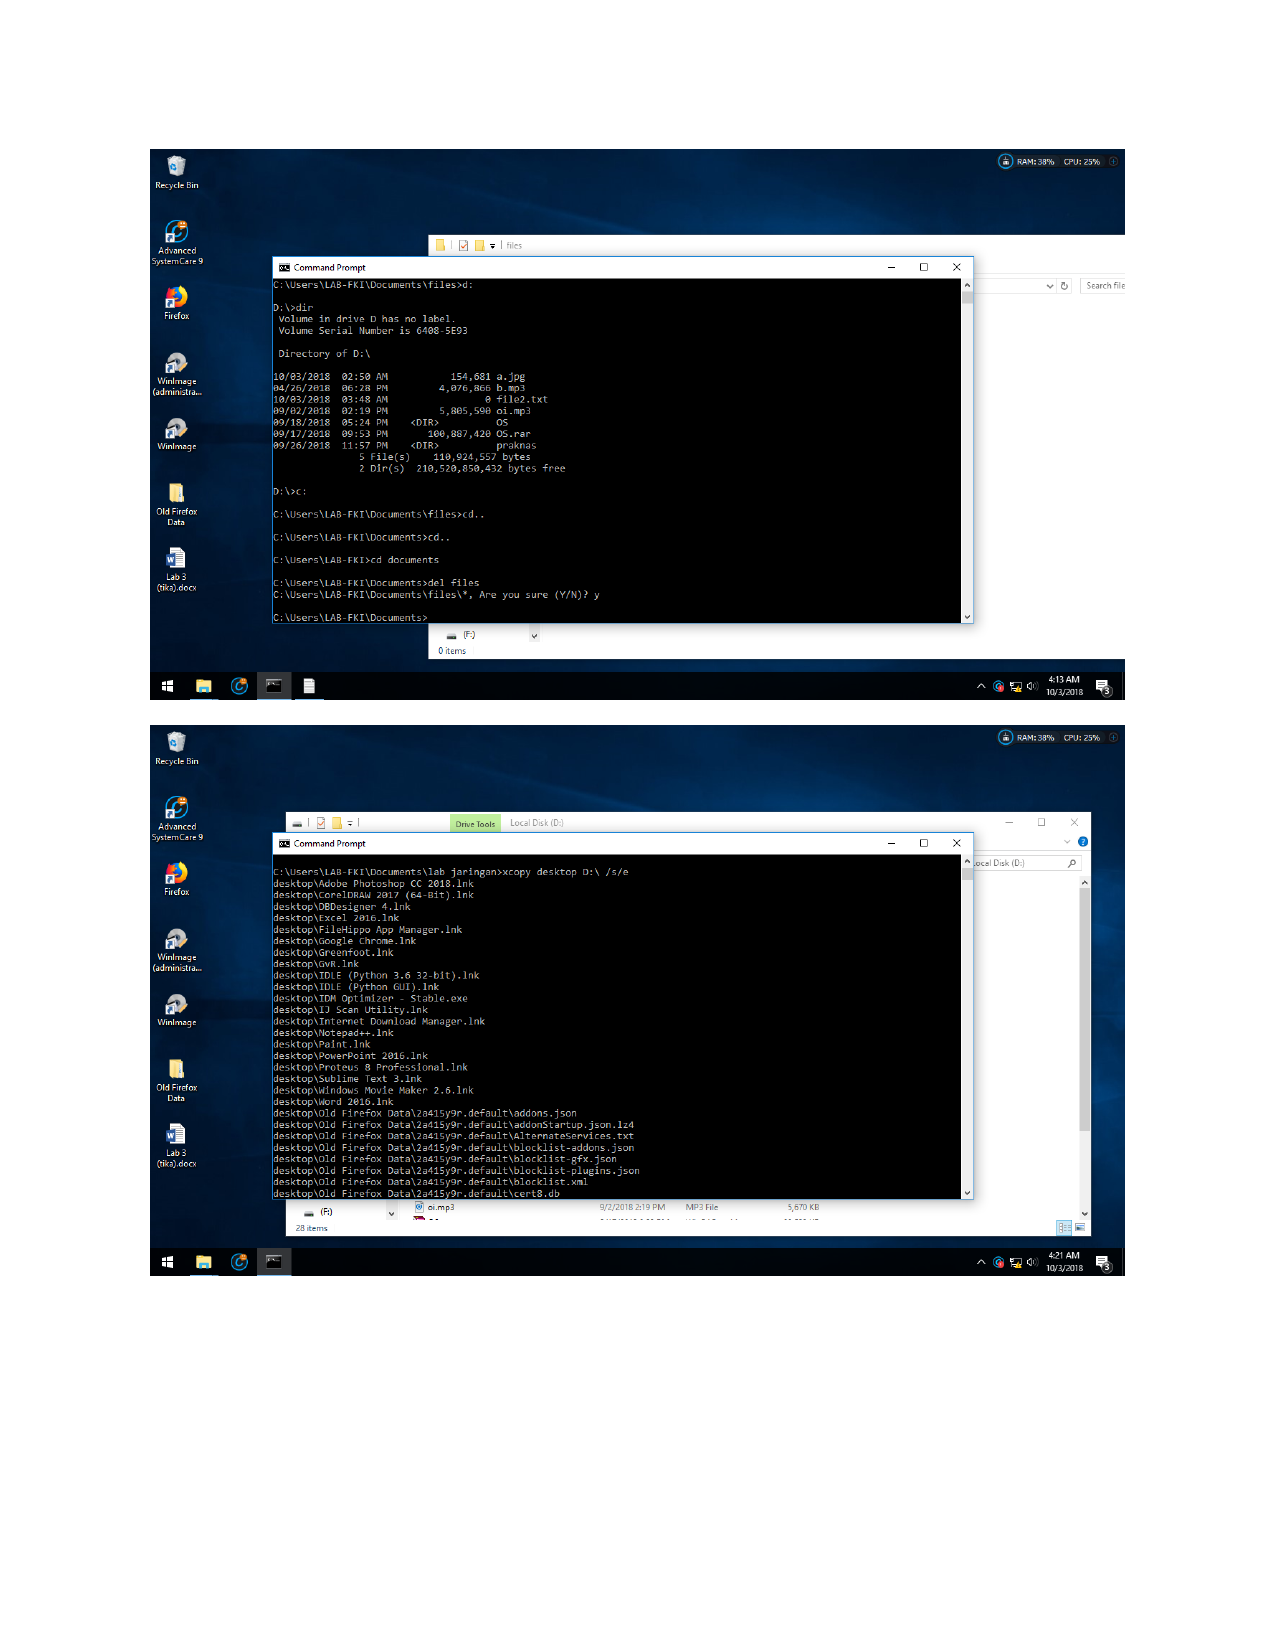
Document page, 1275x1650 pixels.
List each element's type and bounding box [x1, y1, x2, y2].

picture [150, 725, 1125, 1276]
picture [150, 149, 1125, 700]
